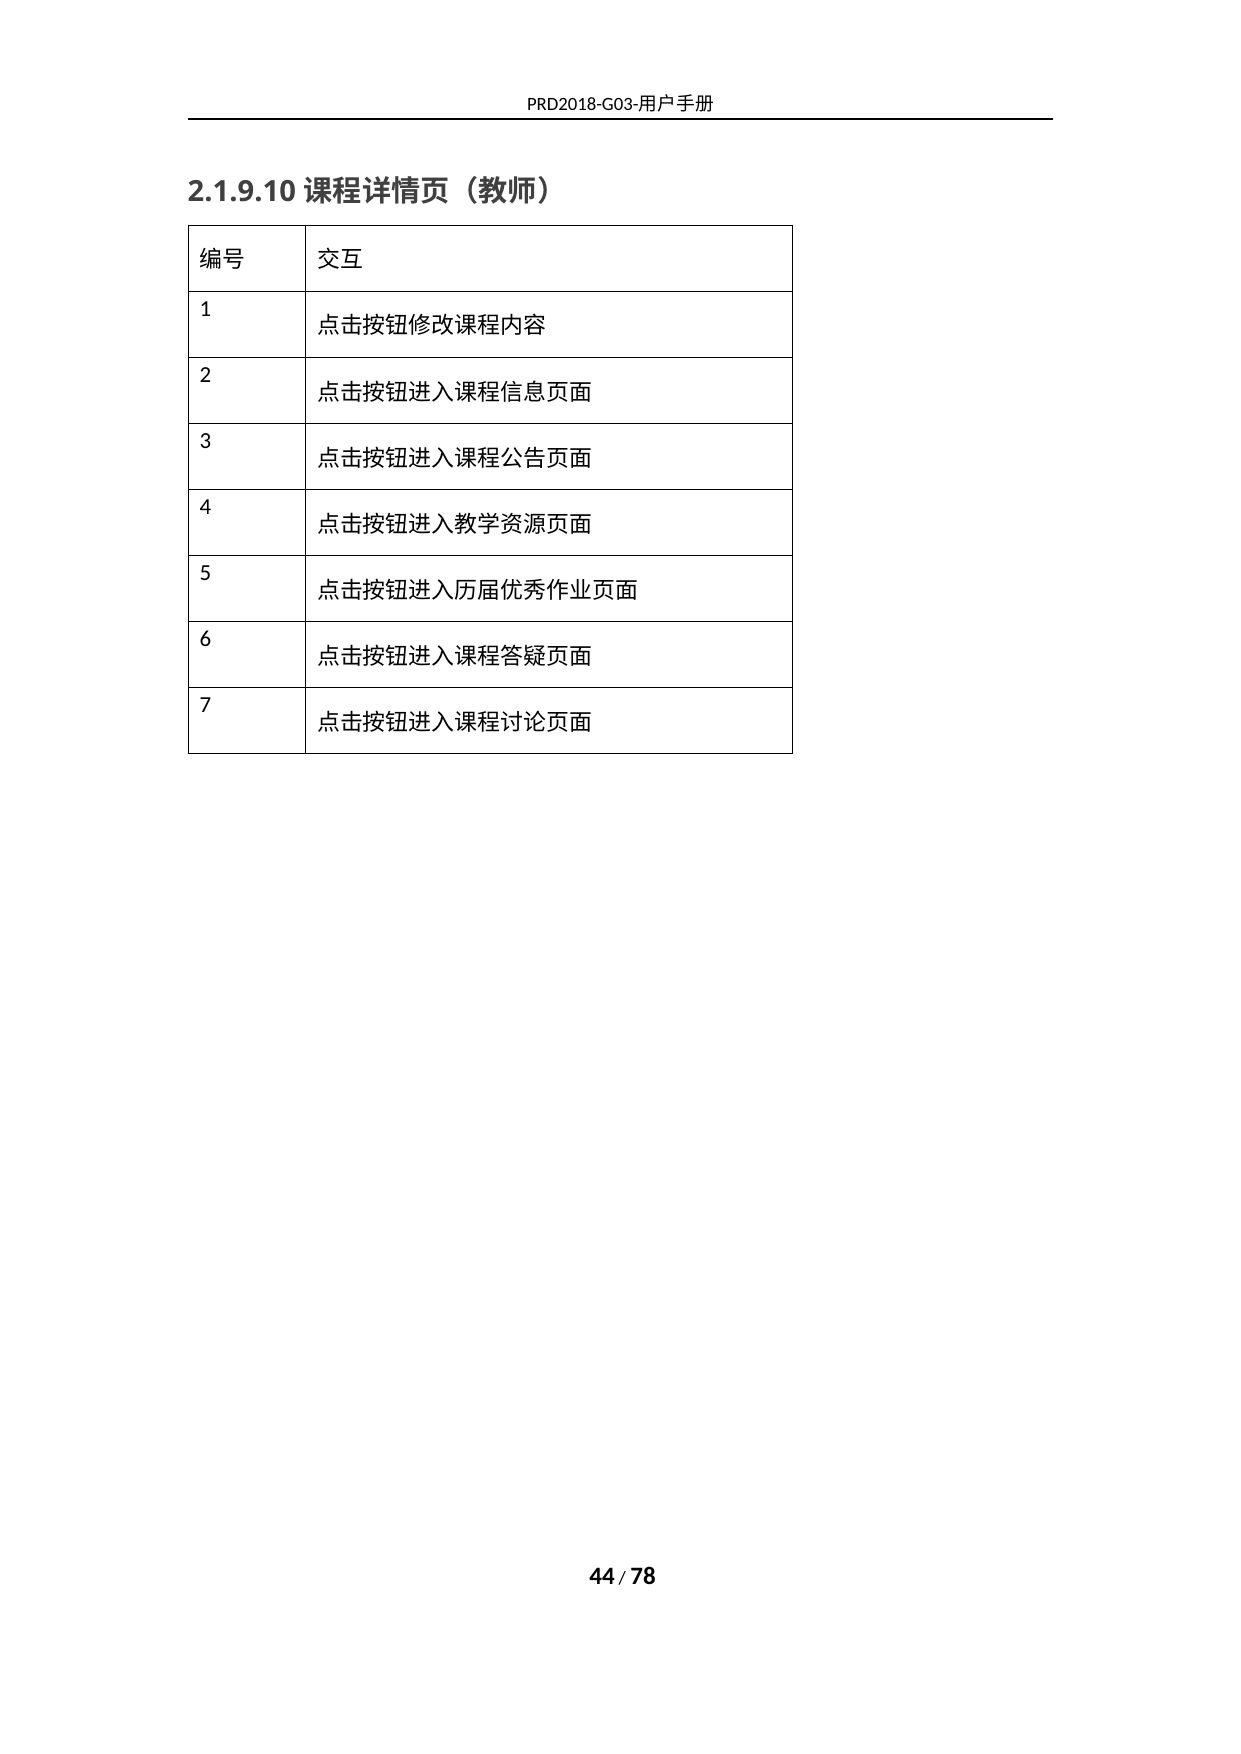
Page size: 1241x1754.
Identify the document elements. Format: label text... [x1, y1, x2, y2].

table_cell 点击按钮进入课程信息页面 [306, 358, 792, 423]
table_header 编号 [189, 226, 305, 291]
table_cell 点击按钮进入教学资源页面 [306, 490, 792, 555]
table_cell 6 [189, 622, 305, 687]
table_cell 点击按钮进入课程讨论页面 [306, 688, 792, 753]
table_cell 点击按钮修改课程内容 [306, 292, 792, 357]
subtitle 2.1.9.10 课程详情页（教师） [187, 156, 1053, 221]
table_cell 4 [189, 490, 305, 555]
table_cell 7 [189, 688, 305, 753]
table_header 交互 [306, 226, 792, 291]
table_cell 2 [189, 358, 305, 423]
table_cell 点击按钮进入课程答疑页面 [306, 622, 792, 687]
table_cell 3 [189, 424, 305, 489]
table_cell 5 [189, 556, 305, 621]
table_cell 点击按钮进入历届优秀作业页面 [306, 556, 792, 621]
table_cell 1 [189, 292, 305, 357]
table_cell 点击按钮进入课程公告页面 [306, 424, 792, 489]
